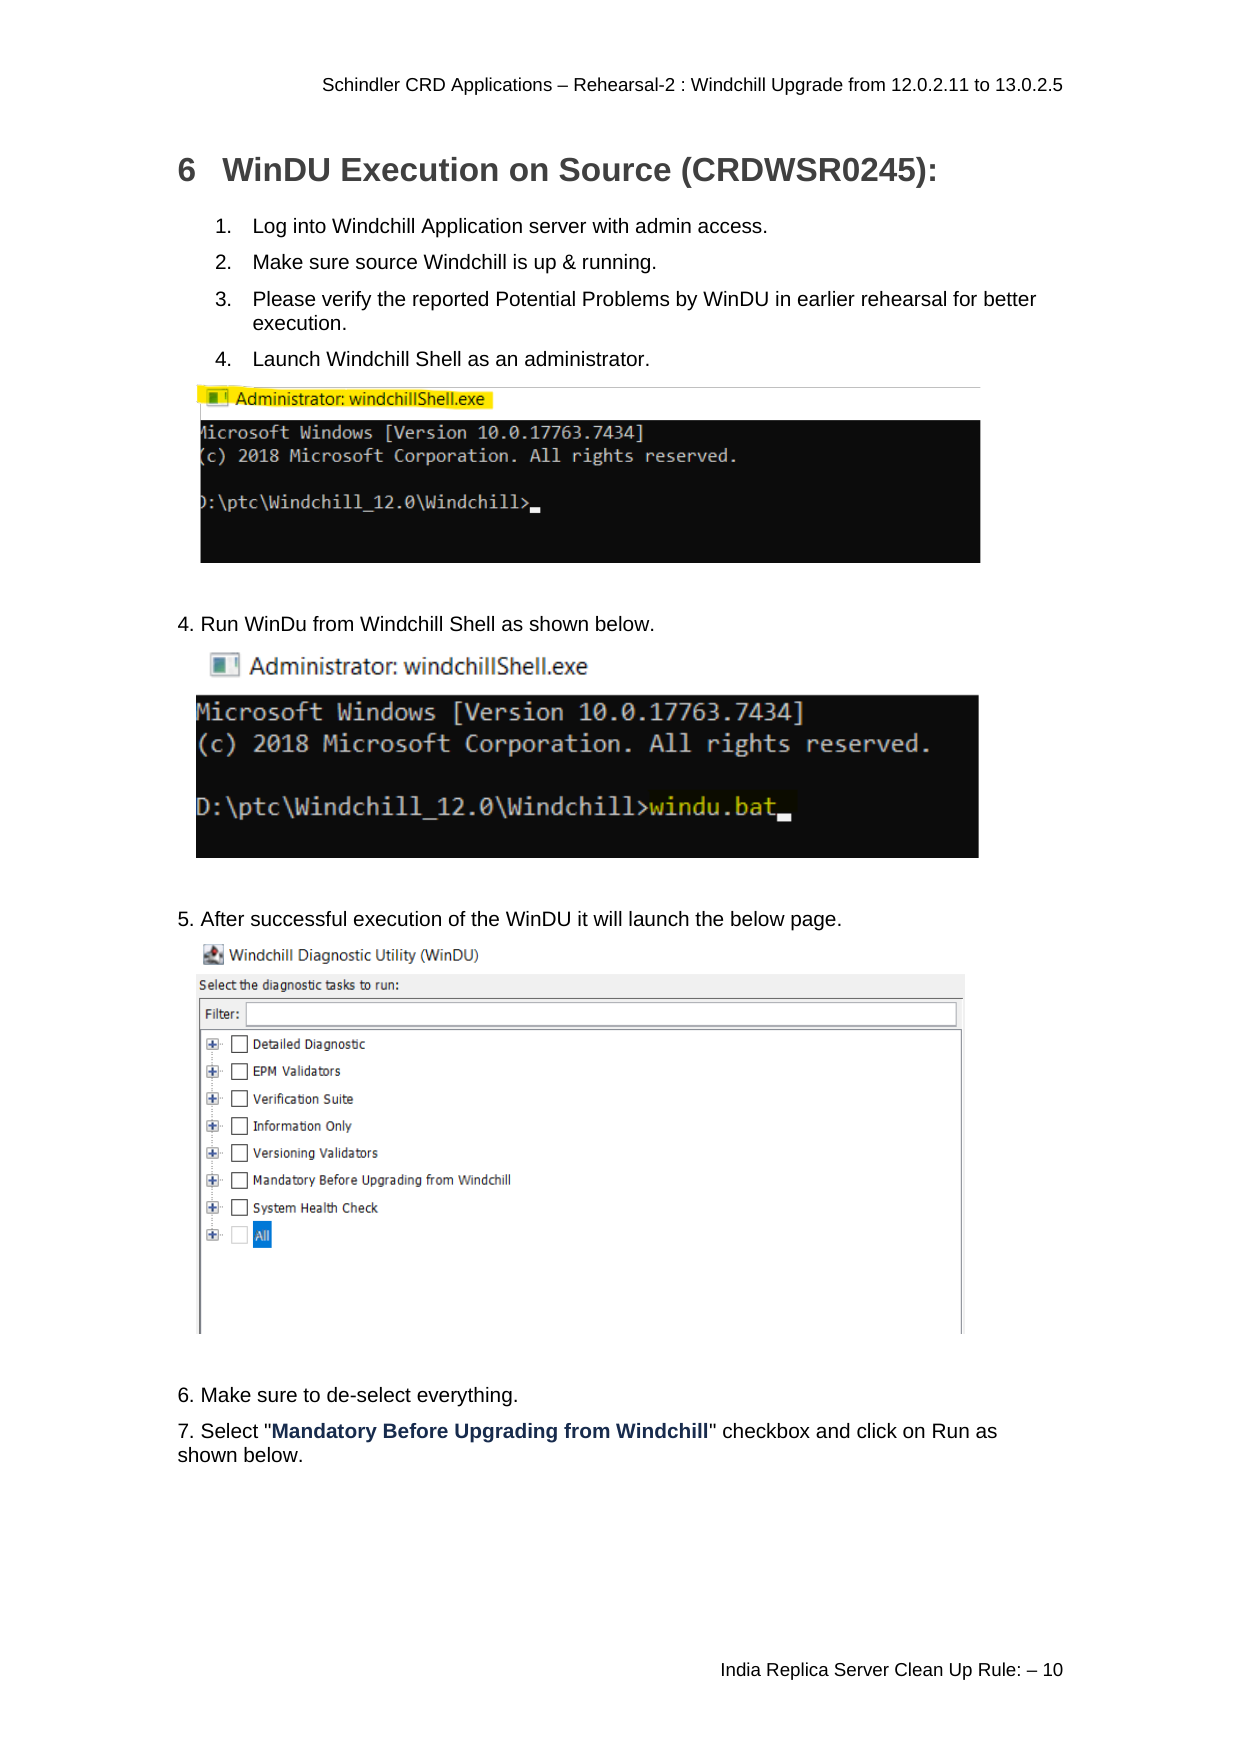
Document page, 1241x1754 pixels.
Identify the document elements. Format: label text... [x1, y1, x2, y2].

list Log into Windchill Application server with admin access. [215, 213, 1063, 237]
picture [196, 383, 981, 563]
text 7. Select "Mandatory Before Upgrading from Windchill" checkbox and click on Run as shown below. [177, 1419, 1063, 1467]
list Launch Windchill Shell as an administrator. [215, 347, 1063, 371]
text 5. After successful execution of the WinDU it will launch the below page. [177, 907, 1063, 931]
subtitle WinDU Execution on Source (CRDWSR0245): [177, 150, 1063, 188]
picture [196, 943, 965, 1334]
picture [196, 648, 979, 858]
text 4. Run WinDu from Windchill Shell as shown below. [177, 612, 1063, 636]
text 6. Make sure to de-select everything. [177, 1383, 1063, 1407]
list Please verify the reported Potential Problems by WinDU in earlier rehearsal for better execution. [215, 286, 1063, 334]
list Make sure source Windchill is up & running. [215, 250, 1063, 274]
